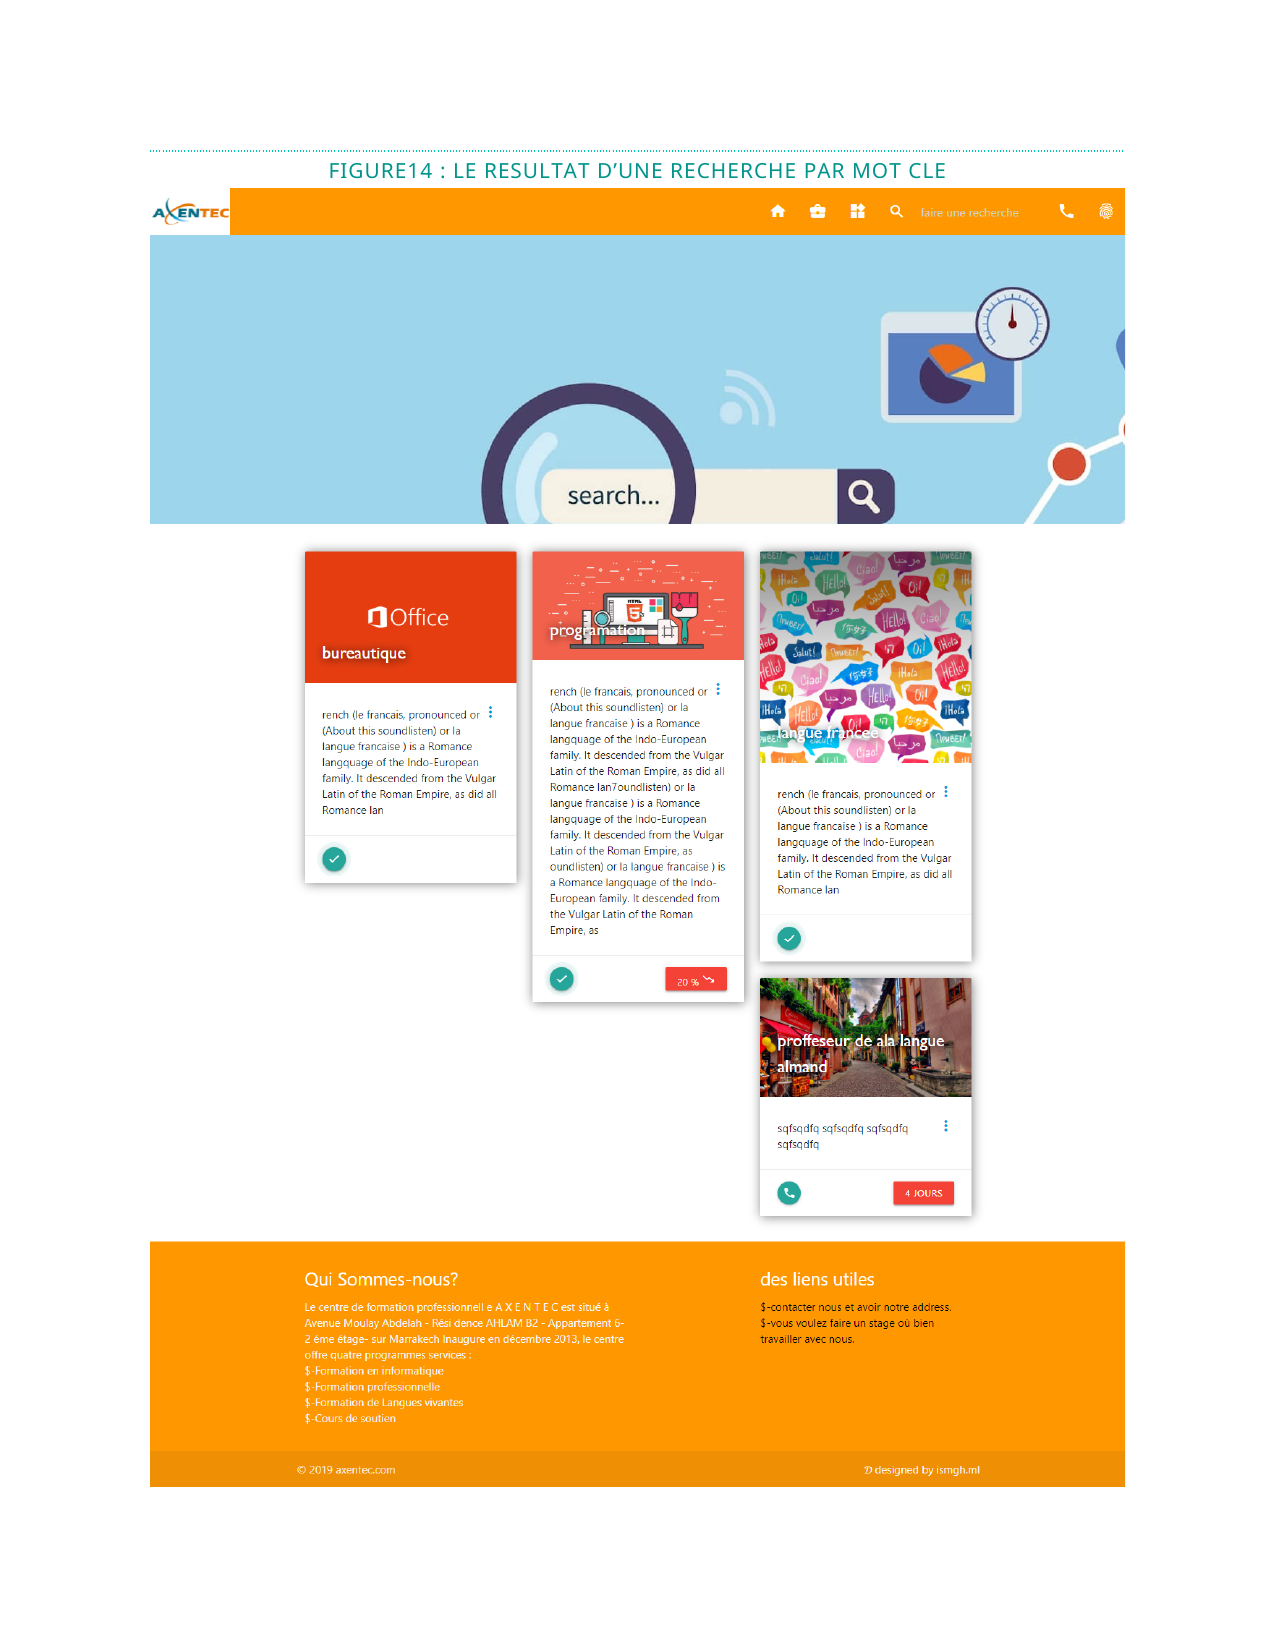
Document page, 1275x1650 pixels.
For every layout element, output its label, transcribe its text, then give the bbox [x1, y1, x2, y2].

subtitle figure14 : le resultat d’une recherche par mot cle [150, 150, 1125, 188]
picture [150, 188, 1125, 1487]
